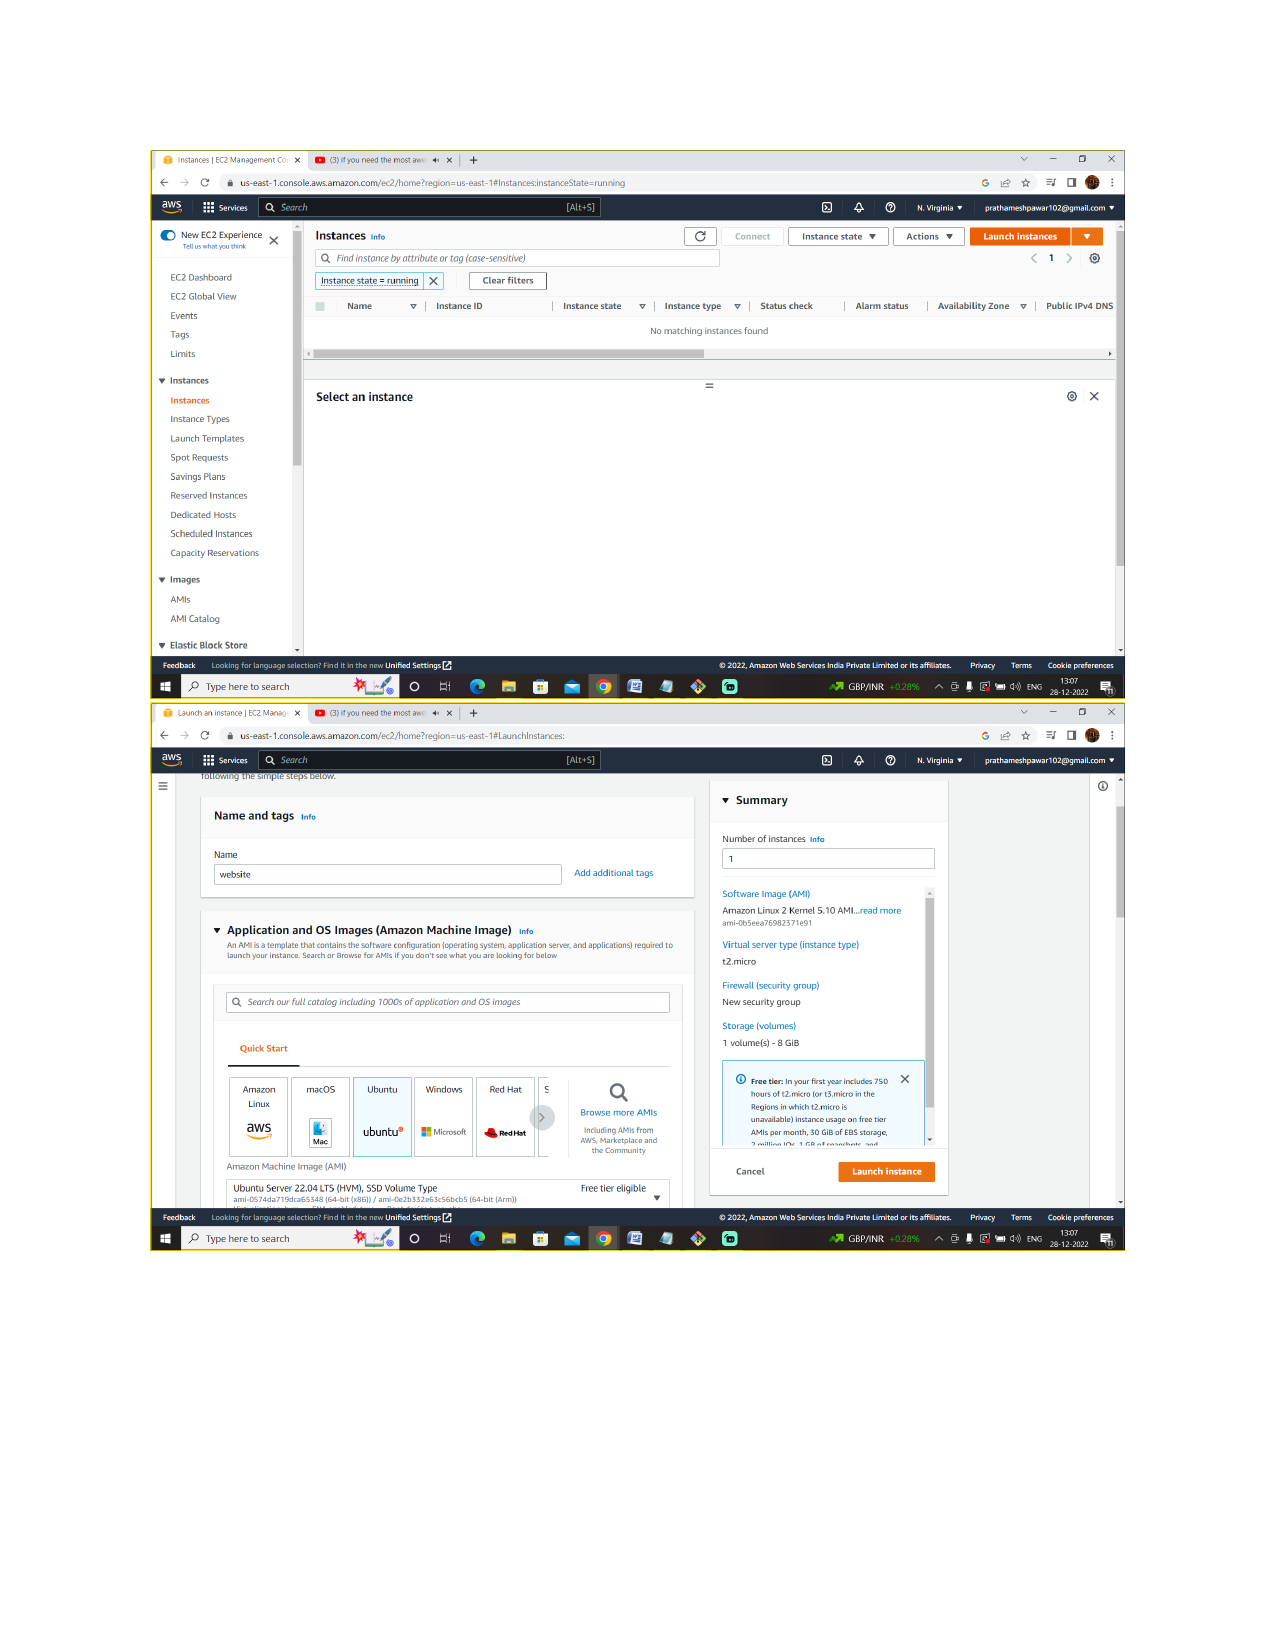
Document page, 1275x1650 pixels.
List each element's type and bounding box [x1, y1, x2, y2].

picture [150, 702, 1125, 1251]
picture [150, 150, 1125, 699]
